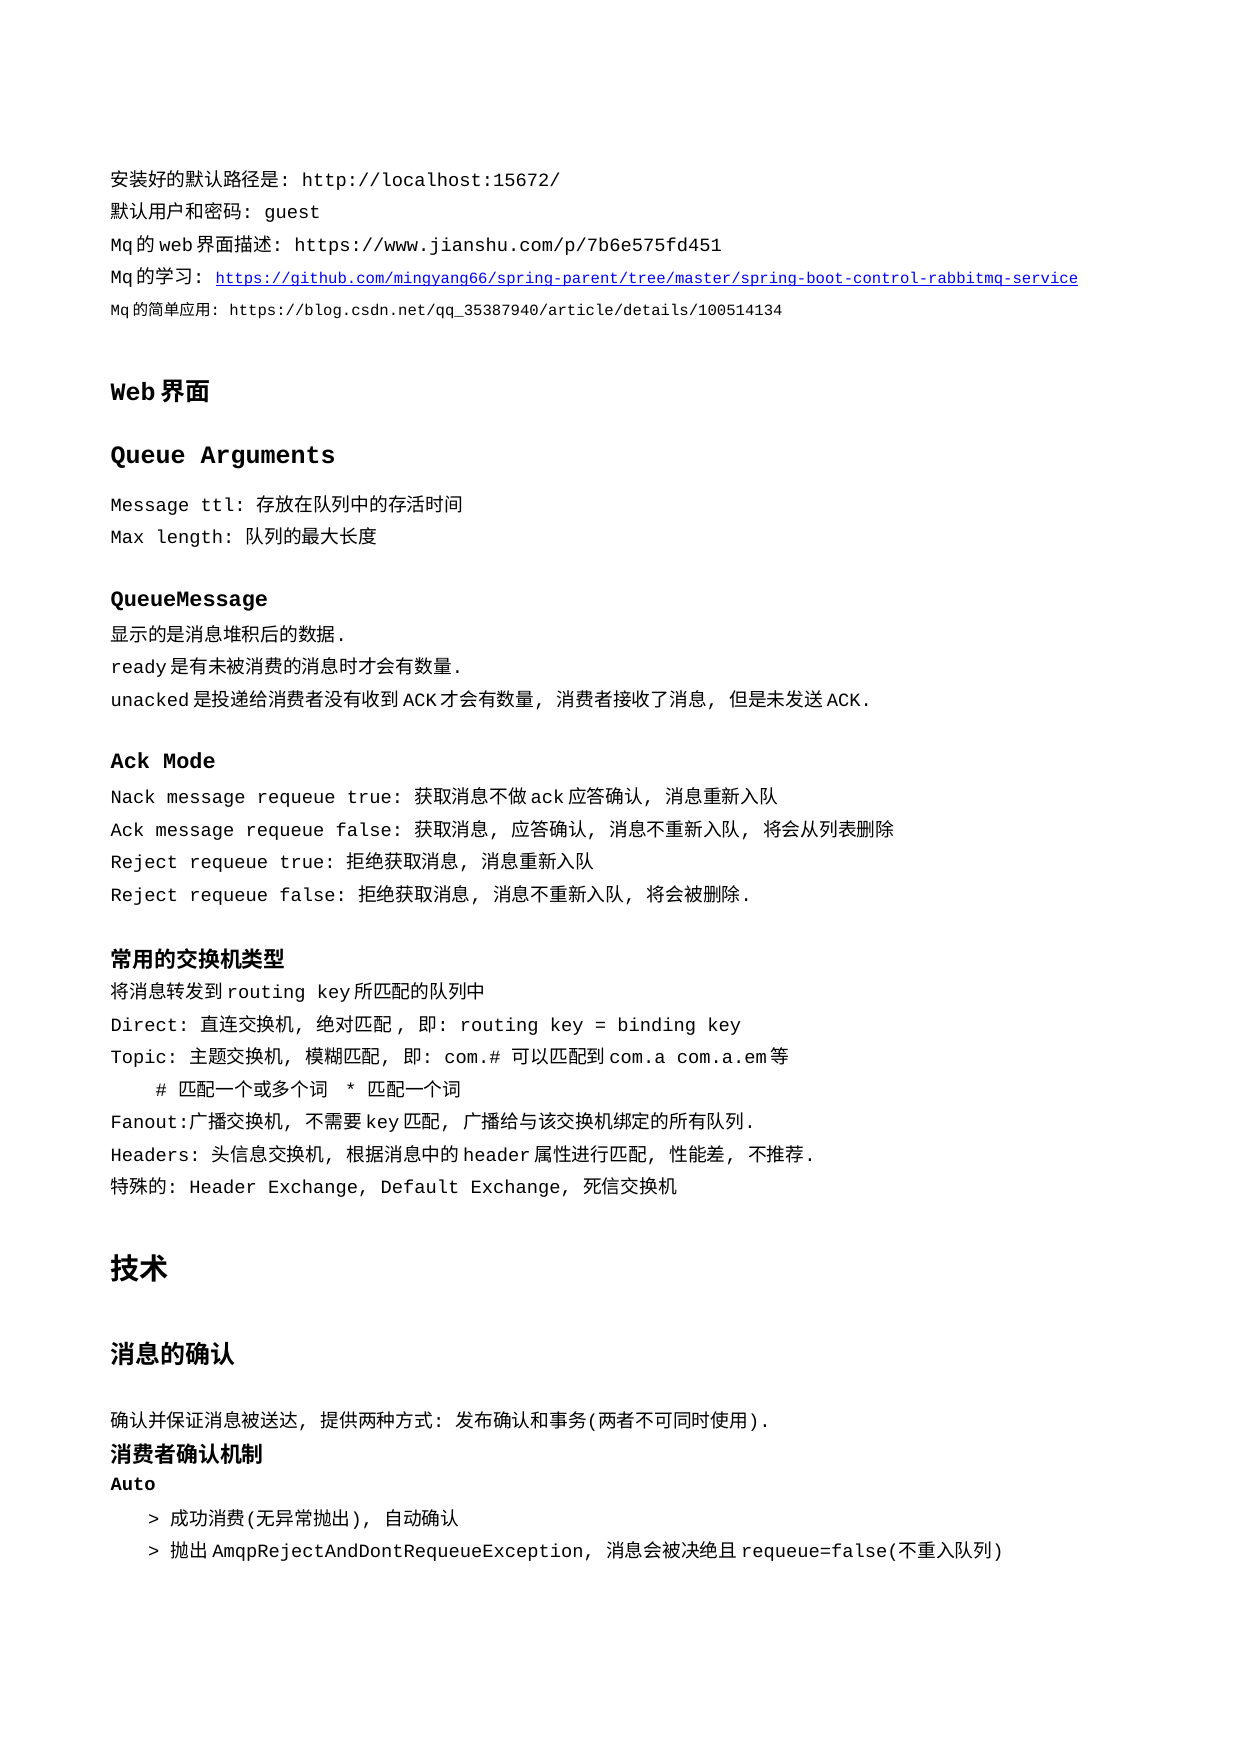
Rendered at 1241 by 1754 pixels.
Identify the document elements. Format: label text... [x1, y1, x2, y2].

text Direct: 直连交换机, 绝对匹配 , 即: routing key = binding key [110, 1007, 1139, 1039]
text 显示的是消息堆积后的数据. [110, 617, 1139, 649]
subtitle Queue Arguments [110, 440, 1139, 473]
text Reject requeue false: 拒绝获取消息, 消息不重新入队, 将会被删除. [110, 877, 1139, 909]
text Reject requeue true: 拒绝获取消息, 消息重新入队 [110, 844, 1139, 877]
text > 抛出 AmqpRejectAndDontRequeueException, 消息会被决绝且requeue=false(不重入队列) [110, 1534, 1139, 1566]
text Headers: 头信息交换机, 根据消息中的header属性进行匹配, 性能差, 不推荐. [110, 1137, 1139, 1169]
text Auto [110, 1469, 1139, 1501]
subtitle 消费者确认机制 [110, 1436, 1139, 1469]
text Max length: 队列的最大长度 [110, 519, 1139, 552]
subtitle Ack Mode [110, 747, 1139, 779]
text Mq的学习: https://github.com/mingyang66/spring-parent/tree/master/spring-boot-control-rabbitmq-service [110, 259, 1139, 292]
text Ack message requeue false: 获取消息, 应答确认, 消息不重新入队, 将会从列表删除 [110, 812, 1139, 844]
text Mq的web界面描述: https://www.jianshu.com/p/7b6e575fd451 [110, 227, 1139, 259]
text Topic: 主题交换机, 模糊匹配, 即: com.# 可以匹配到com.a com.a.em等 [110, 1039, 1139, 1072]
text 默认用户和密码: guest [110, 194, 1139, 227]
text Fanout:广播交换机, 不需要key匹配, 广播给与该交换机绑定的所有队列. [110, 1104, 1139, 1137]
text # 匹配一个或多个词 * 匹配一个词 [110, 1072, 1139, 1104]
text 确认并保证消息被送达, 提供两种方式: 发布确认和事务(两者不可同时使用). [110, 1404, 1139, 1436]
subtitle QueueMessage [110, 584, 1139, 617]
text > 成功消费(无异常抛出), 自动确认 [110, 1501, 1139, 1534]
text Message ttl: 存放在队列中的存活时间 [110, 487, 1139, 519]
subtitle 常用的交换机类型 [110, 942, 1139, 974]
subtitle 消息的确认 [110, 1321, 1139, 1386]
text ready是有未被消费的消息时才会有数量. [110, 649, 1139, 682]
text Nack message requeue true: 获取消息不做ack应答确认, 消息重新入队 [110, 779, 1139, 812]
text 特殊的: Header Exchange, Default Exchange, 死信交换机 [110, 1169, 1139, 1202]
text 安装好的默认路径是: http://localhost:15672/ [110, 162, 1139, 194]
subtitle 技术 [110, 1234, 1139, 1299]
subtitle Web界面 [110, 357, 1139, 422]
text 将消息转发到routing key所匹配的队列中 [110, 974, 1139, 1007]
text Mq的简单应用: https://blog.csdn.net/qq_35387940/article/details/100514134 [110, 292, 1139, 324]
text unacked是投递给消费者没有收到ACK才会有数量, 消费者接收了消息, 但是未发送ACK. [110, 682, 1139, 714]
